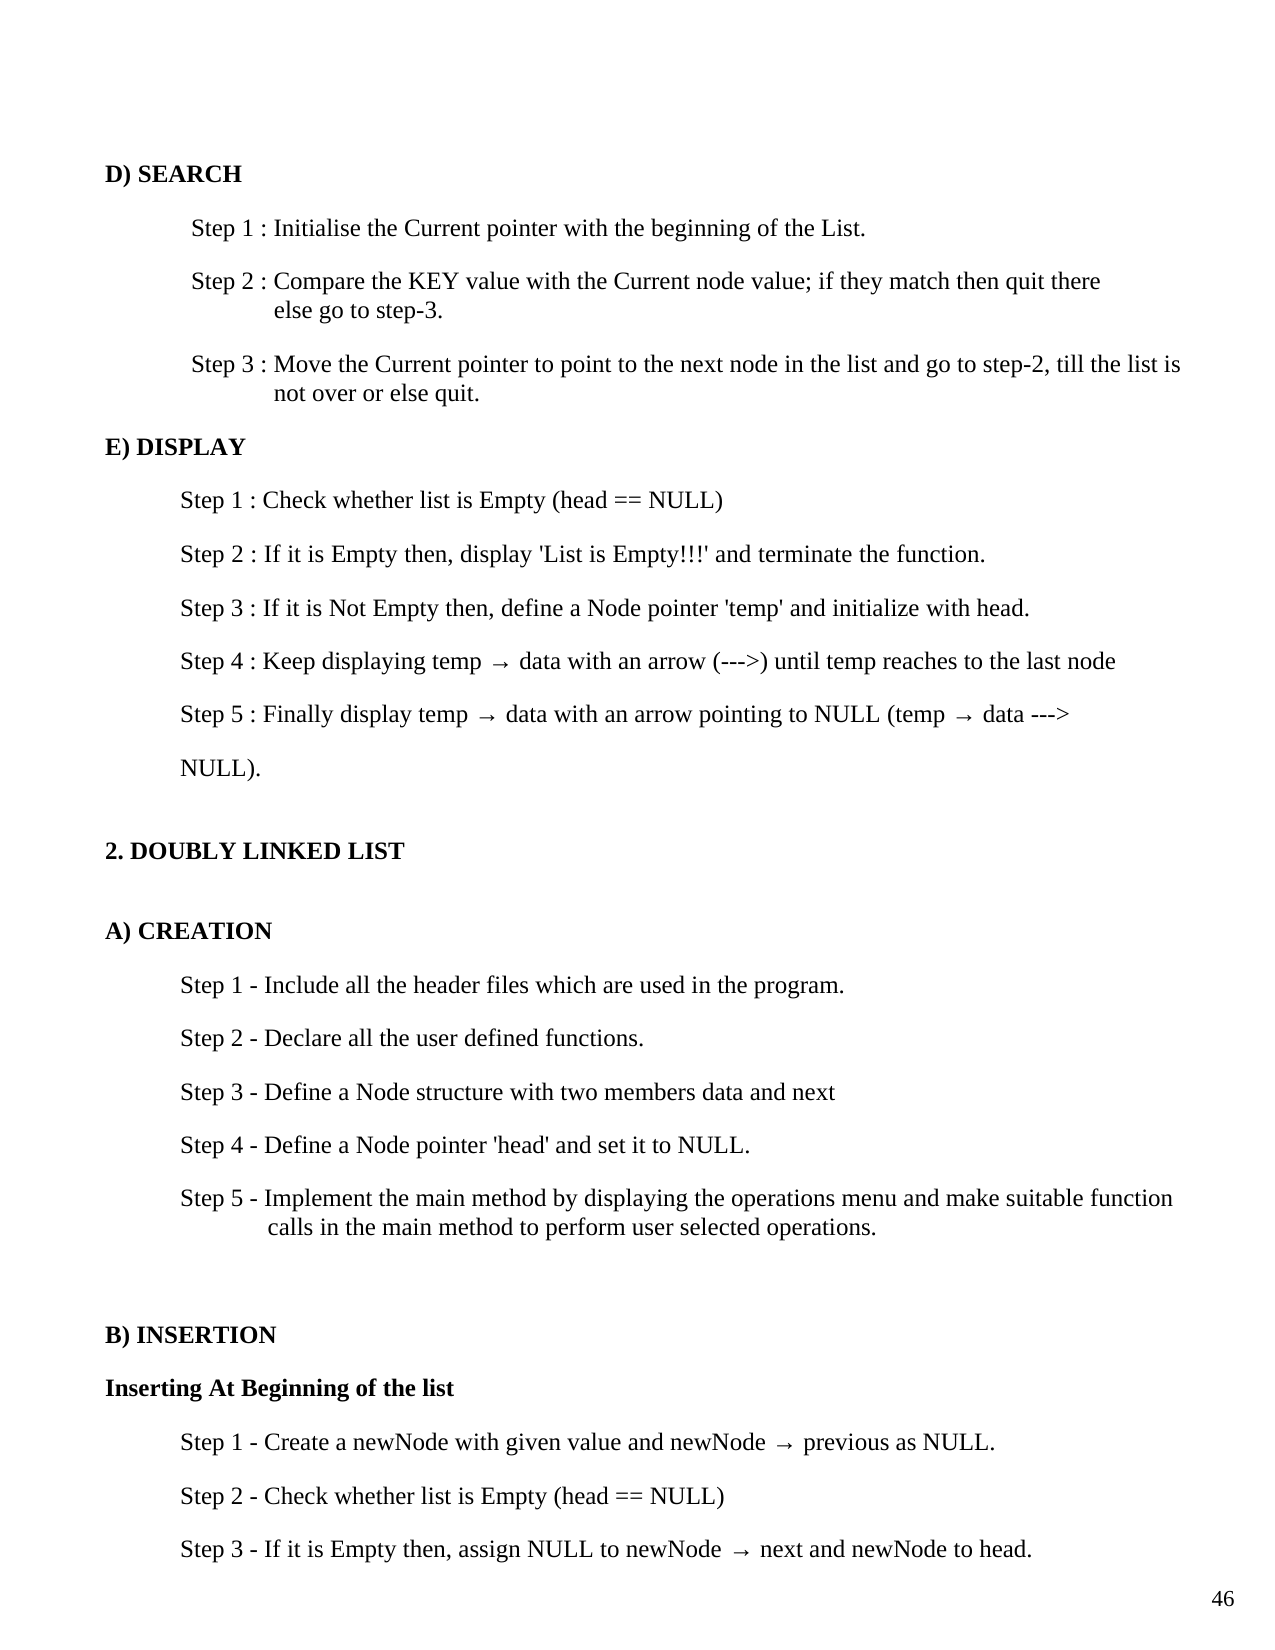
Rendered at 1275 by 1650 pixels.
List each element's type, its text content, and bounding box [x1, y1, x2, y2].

text Step 3 - If it is Empty then, assign NULL to newNode → next and newNode to head. [180, 1534, 1254, 1563]
text Step 1 : Initialise the Current pointer with the beginning of the List. [191, 213, 1254, 241]
text Step 3 - Define a Node structure with two members data and next Step 4 - Define a Node pointer 'head' and set it to NULL. [180, 1077, 837, 1159]
text Step 1 - Include all the header files which are used in the program. Step 2 - Declare all the user defined functions. [180, 970, 847, 1052]
text Step 3 : Move the Current pointer to point to the next node in the list and go to step-2, till the list is not over or else quit. [191, 349, 1183, 407]
text Inserting At Beginning of the list [105, 1373, 1254, 1402]
text Step 5 - Implement the main method by displaying the operations menu and make suitable function calls in the main method to perform user selected operations. [180, 1183, 1176, 1241]
text Step 2 : If it is Empty then, display 'List is Empty!!!' and terminate the function. Step 3 : If it is Not Empty then, define a Node pointer 'temp' and initialize with head. [180, 539, 1030, 621]
text Step 4 : Keep displaying temp → data with an arrow (--->) until temp reaches to the last node Step 5 : Finally display temp → data with an arrow pointing to NULL (temp → data ---> NULL). [180, 646, 1157, 782]
subtitle INSERTION [105, 1320, 1254, 1348]
list CREATION [105, 916, 1254, 944]
text Step 1 - Create a newNode with given value and newNode → previous as NULL. Step 2 - Check whether list is Empty (head == NULL) [180, 1427, 998, 1509]
subtitle DISPLAY [105, 432, 1254, 460]
subtitle DOUBLY LINKED LIST [105, 836, 1254, 864]
subtitle SEARCH [105, 159, 1254, 187]
text Step 1 : Check whether list is Empty (head == NULL) [180, 485, 1254, 514]
text Step 2 : Compare the KEY value with the Current node value; if they match then quit there else go to step-3. [191, 266, 1103, 324]
